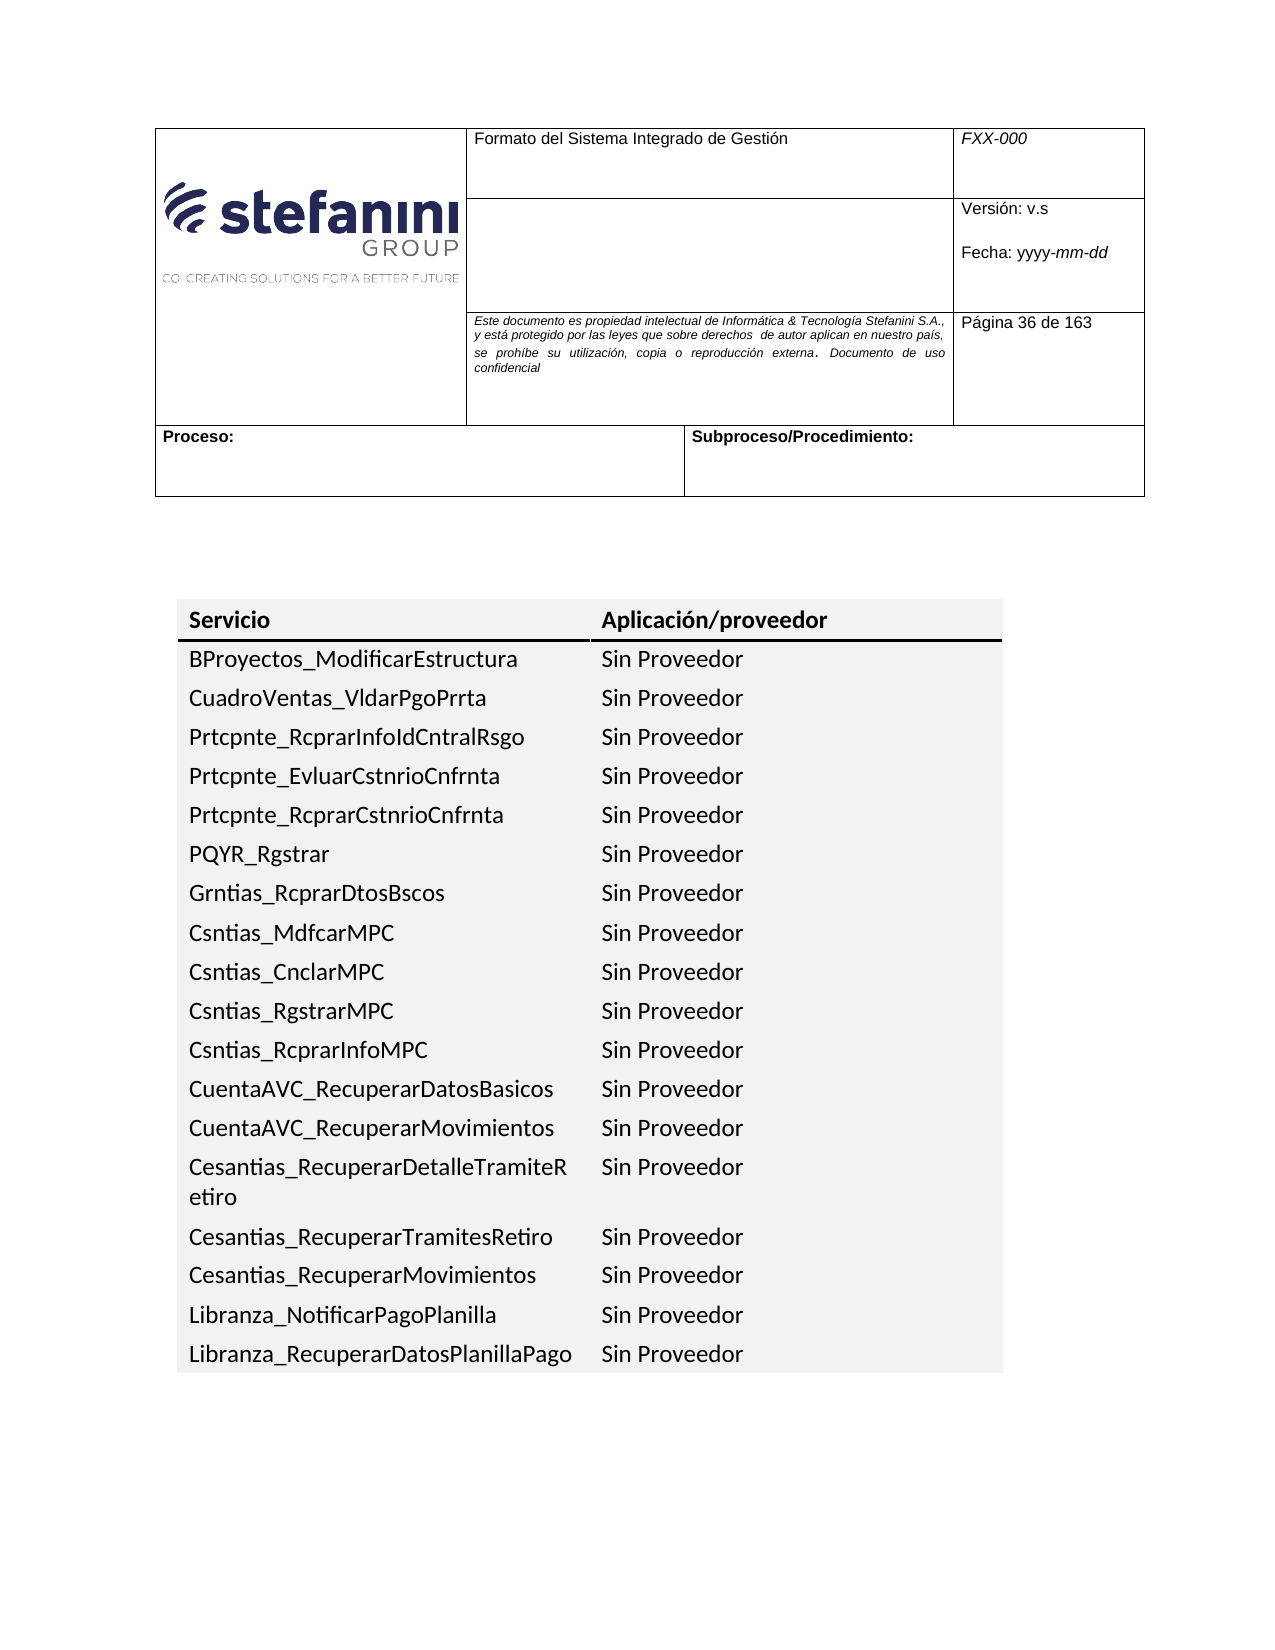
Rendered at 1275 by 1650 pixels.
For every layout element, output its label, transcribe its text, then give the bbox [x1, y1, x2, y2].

table_cell Sin Proveedor [591, 874, 1002, 912]
table_cell Sin Proveedor [591, 913, 1002, 951]
table_header Aplicación/proveedor [591, 600, 1002, 638]
table_cell Sin Proveedor [591, 679, 1002, 717]
table_cell Sin Proveedor [591, 796, 1002, 834]
table_cell Sin Proveedor [591, 835, 1002, 873]
table_cell Cesantias_RecuperarMovimientos [178, 1256, 590, 1294]
table_cell Prtcpnte_EvluarCstnrioCnfrnta [178, 757, 590, 795]
table_cell Csntias_MdfcarMPC [178, 913, 590, 951]
table_cell BProyectos_ModificarEstructura [178, 642, 590, 677]
table_cell Sin Proveedor [591, 1256, 1002, 1294]
table_cell CuentaAVC_RecuperarMovimientos [178, 1108, 590, 1146]
table_cell Grntias_RcprarDtosBscos [178, 874, 590, 912]
table_cell CuentaAVC_RecuperarDatosBasicos [178, 1069, 590, 1107]
table_cell PQYR_Rgstrar [178, 835, 590, 873]
table_cell Sin Proveedor [591, 1030, 1002, 1068]
picture [162, 182, 460, 286]
table_cell Sin Proveedor [591, 1108, 1002, 1146]
table_cell Libranza_NotificarPagoPlanilla [178, 1295, 590, 1333]
table_cell Sin Proveedor [591, 1069, 1002, 1107]
table_cell Sin Proveedor [591, 642, 1002, 677]
table_cell Prtcpnte_RcprarCstnrioCnfrnta [178, 796, 590, 834]
table_cell Sin Proveedor [591, 1295, 1002, 1333]
table_cell Sin Proveedor [591, 757, 1002, 795]
table_cell Sin Proveedor [591, 952, 1002, 990]
table_cell Sin Proveedor [591, 1147, 1002, 1216]
table_cell Sin Proveedor [591, 718, 1002, 756]
table_cell Cesantias_RecuperarDetalleTramiteRetiro [178, 1147, 590, 1216]
table_cell Prtcpnte_RcprarInfoIdCntralRsgo [178, 718, 590, 756]
table_cell Csntias_CnclarMPC [178, 952, 590, 990]
table_cell Sin Proveedor [591, 1217, 1002, 1255]
table_cell Csntias_RcprarInfoMPC [178, 1030, 590, 1068]
table_cell Csntias_RgstrarMPC [178, 991, 590, 1029]
table_cell Sin Proveedor [591, 1334, 1002, 1372]
table_cell CuadroVentas_VldarPgoPrrta [178, 679, 590, 717]
table_header Servicio [178, 600, 590, 638]
table_cell Cesantias_RecuperarTramitesRetiro [178, 1217, 590, 1255]
table_cell Sin Proveedor [591, 991, 1002, 1029]
table_cell Libranza_RecuperarDatosPlanillaPago [178, 1334, 590, 1372]
